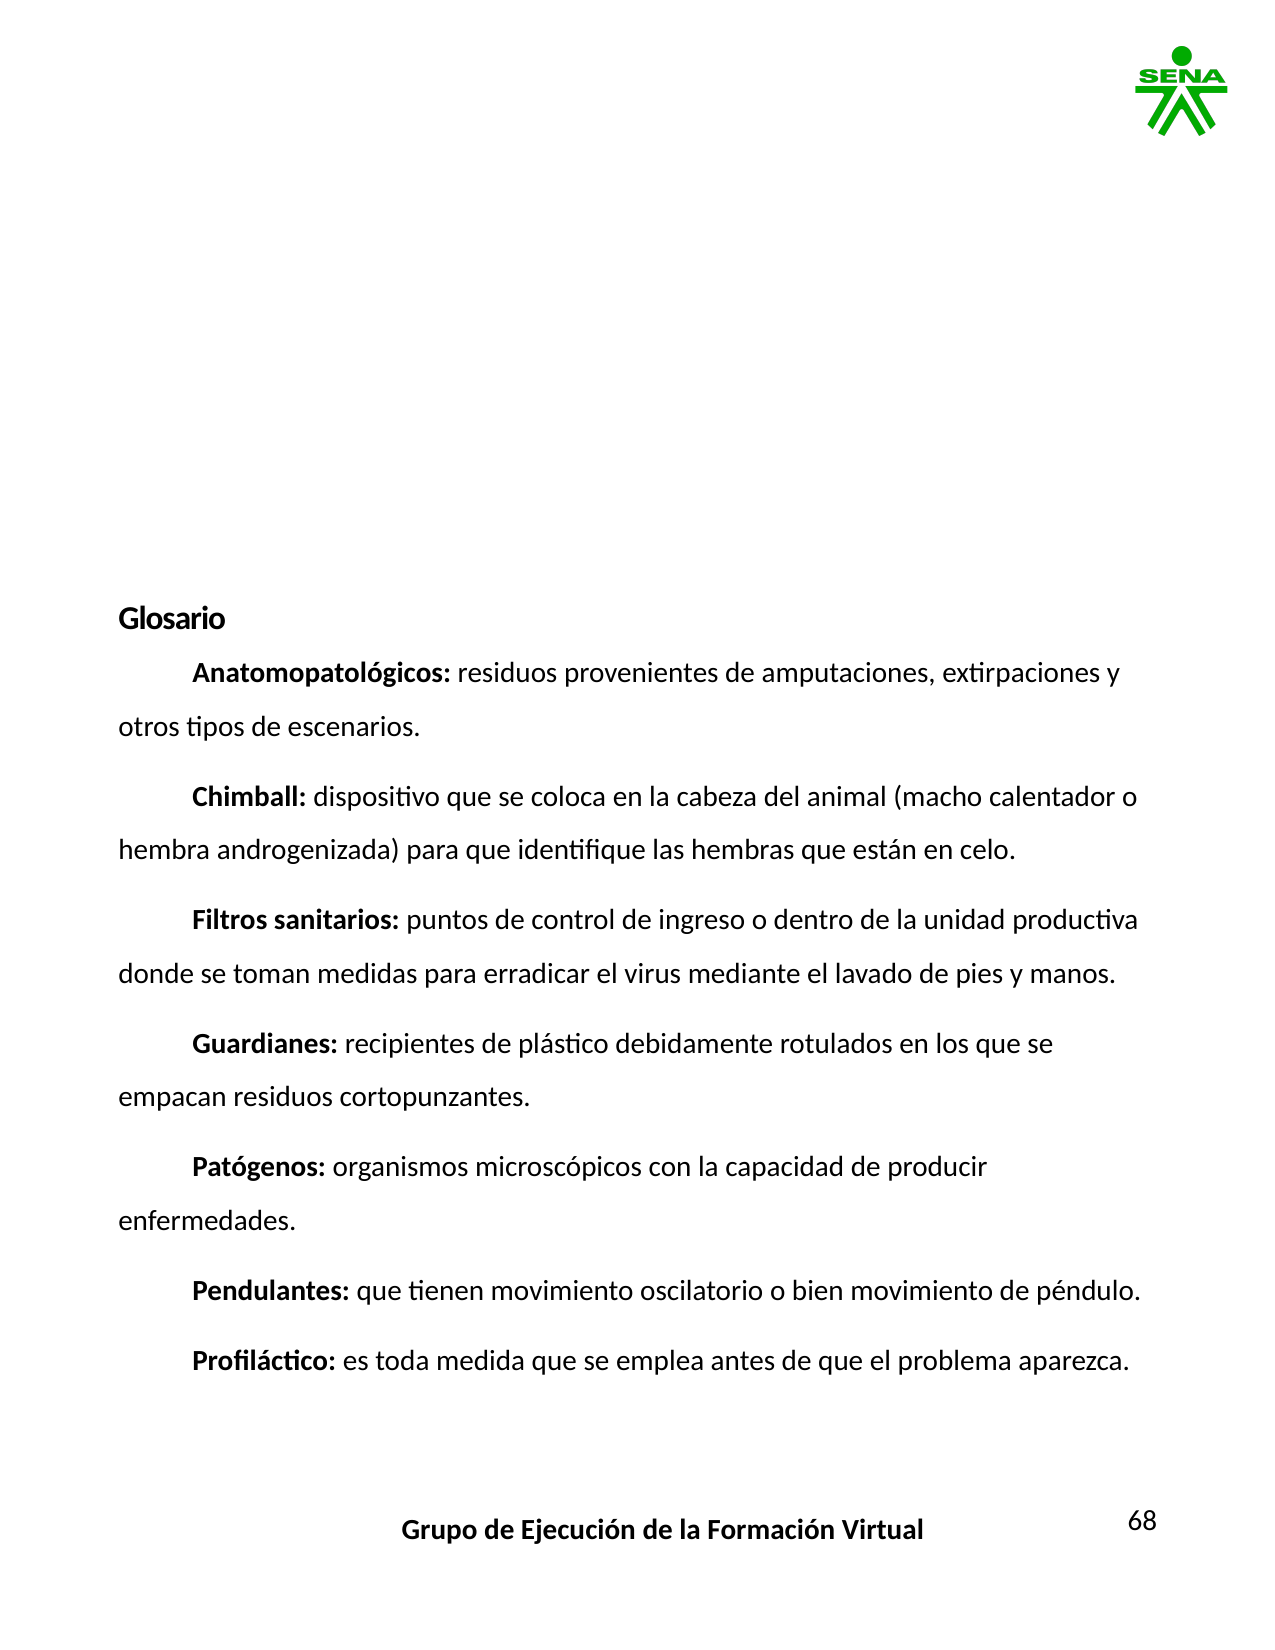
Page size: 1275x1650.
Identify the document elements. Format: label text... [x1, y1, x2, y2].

text Chimball: dispositivo que se coloca en la cabeza del animal (macho calentador o hembra androgenizada) para que identifique las hembras que están en celo. [118, 778, 1157, 867]
text Anatomopatológicos: residuos provenientes de amputaciones, extirpaciones y otros tipos de escenarios. [118, 654, 1157, 743]
picture [1135, 46, 1228, 136]
text Pendulantes: que tienen movimiento oscilatorio o bien movimiento de péndulo. [118, 1272, 1157, 1307]
text Filtros sanitarios: puntos de control de ingreso o dentro de la unidad productiva donde se toman medidas para erradicar el virus mediante el lavado de pies y manos. [118, 901, 1157, 990]
text Guardianes: recipientes de plástico debidamente rotulados en los que se empacan residuos cortopunzantes. [118, 1025, 1157, 1114]
subtitle Glosario [118, 597, 1157, 637]
text Patógenos: organismos microscópicos con la capacidad de producir enfermedades. [118, 1148, 1157, 1237]
text Profiláctico: es toda medida que se emplea antes de que el problema aparezca. [118, 1342, 1157, 1378]
